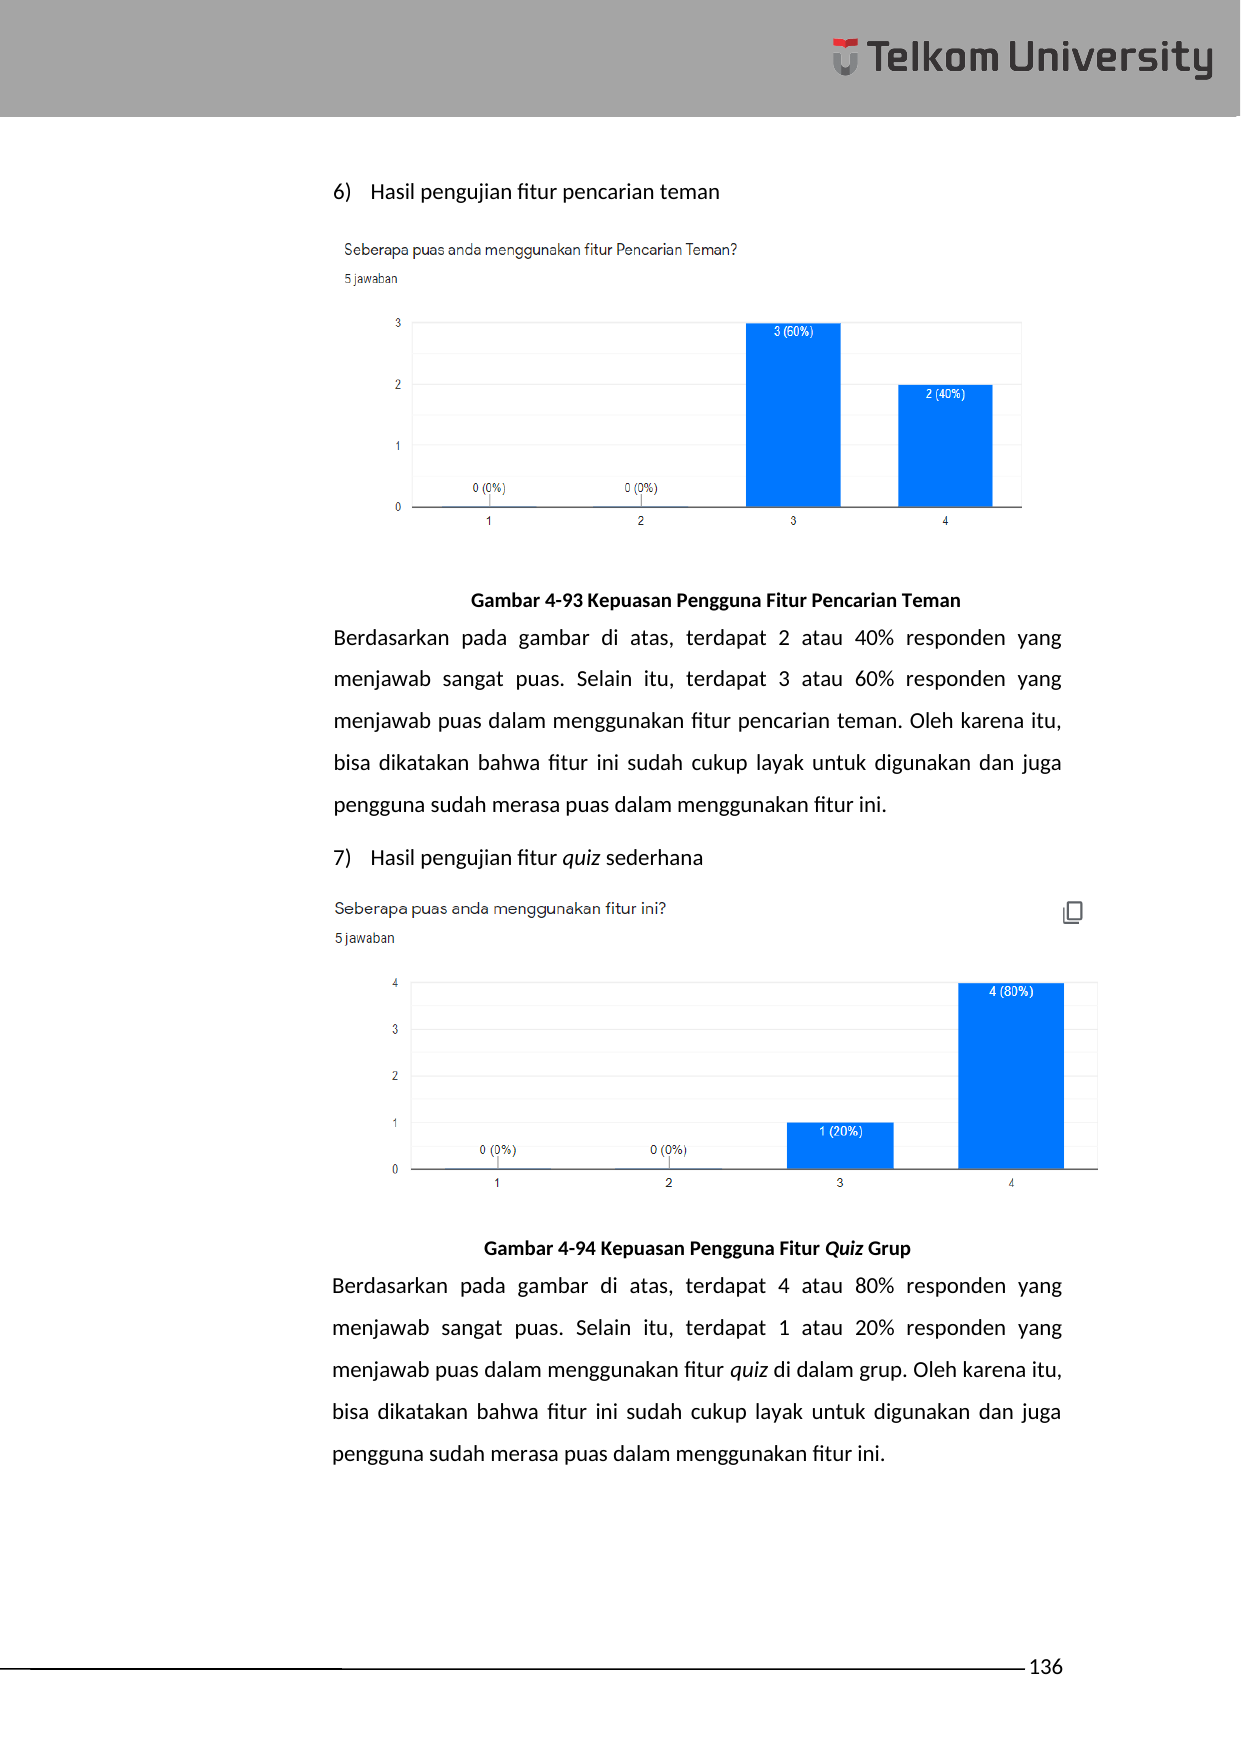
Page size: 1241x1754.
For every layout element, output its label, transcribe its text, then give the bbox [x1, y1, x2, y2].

picture [332, 229, 1025, 563]
text Gambar - Kepuasan Pengguna Fitur Pencarian Teman [369, 587, 1063, 612]
text Berdasarkan pada gambar di atas, terdapat 4 atau 80% responden yang menjawab sangat puas. Selain itu, terdapat 1 atau 20% responden yang menjawab puas dalam menggunakan fitur quiz di dalam grup. Oleh karena itu, bisa dikatakan bahwa fitur ini sudah cukup layak untuk digunakan dan juga pengguna sudah merasa puas dalam menggunakan fitur ini. [332, 1271, 1063, 1467]
picture [833, 38, 1213, 80]
picture [332, 895, 1101, 1211]
text Gambar - Kepuasan Pengguna Fitur Quiz Grup [332, 1235, 1063, 1261]
list Hasil pengujian fitur quiz sederhana [333, 843, 1063, 871]
list Hasil pengujian fitur pencarian teman [333, 177, 1063, 205]
text Berdasarkan pada gambar di atas, terdapat 2 atau 40% responden yang menjawab sangat puas. Selain itu, terdapat 3 atau 60% responden yang menjawab puas dalam menggunakan fitur pencarian teman. Oleh karena itu, bisa dikatakan bahwa fitur ini sudah cukup layak untuk digunakan dan juga pengguna sudah merasa puas dalam menggunakan fitur ini. [333, 623, 1063, 818]
